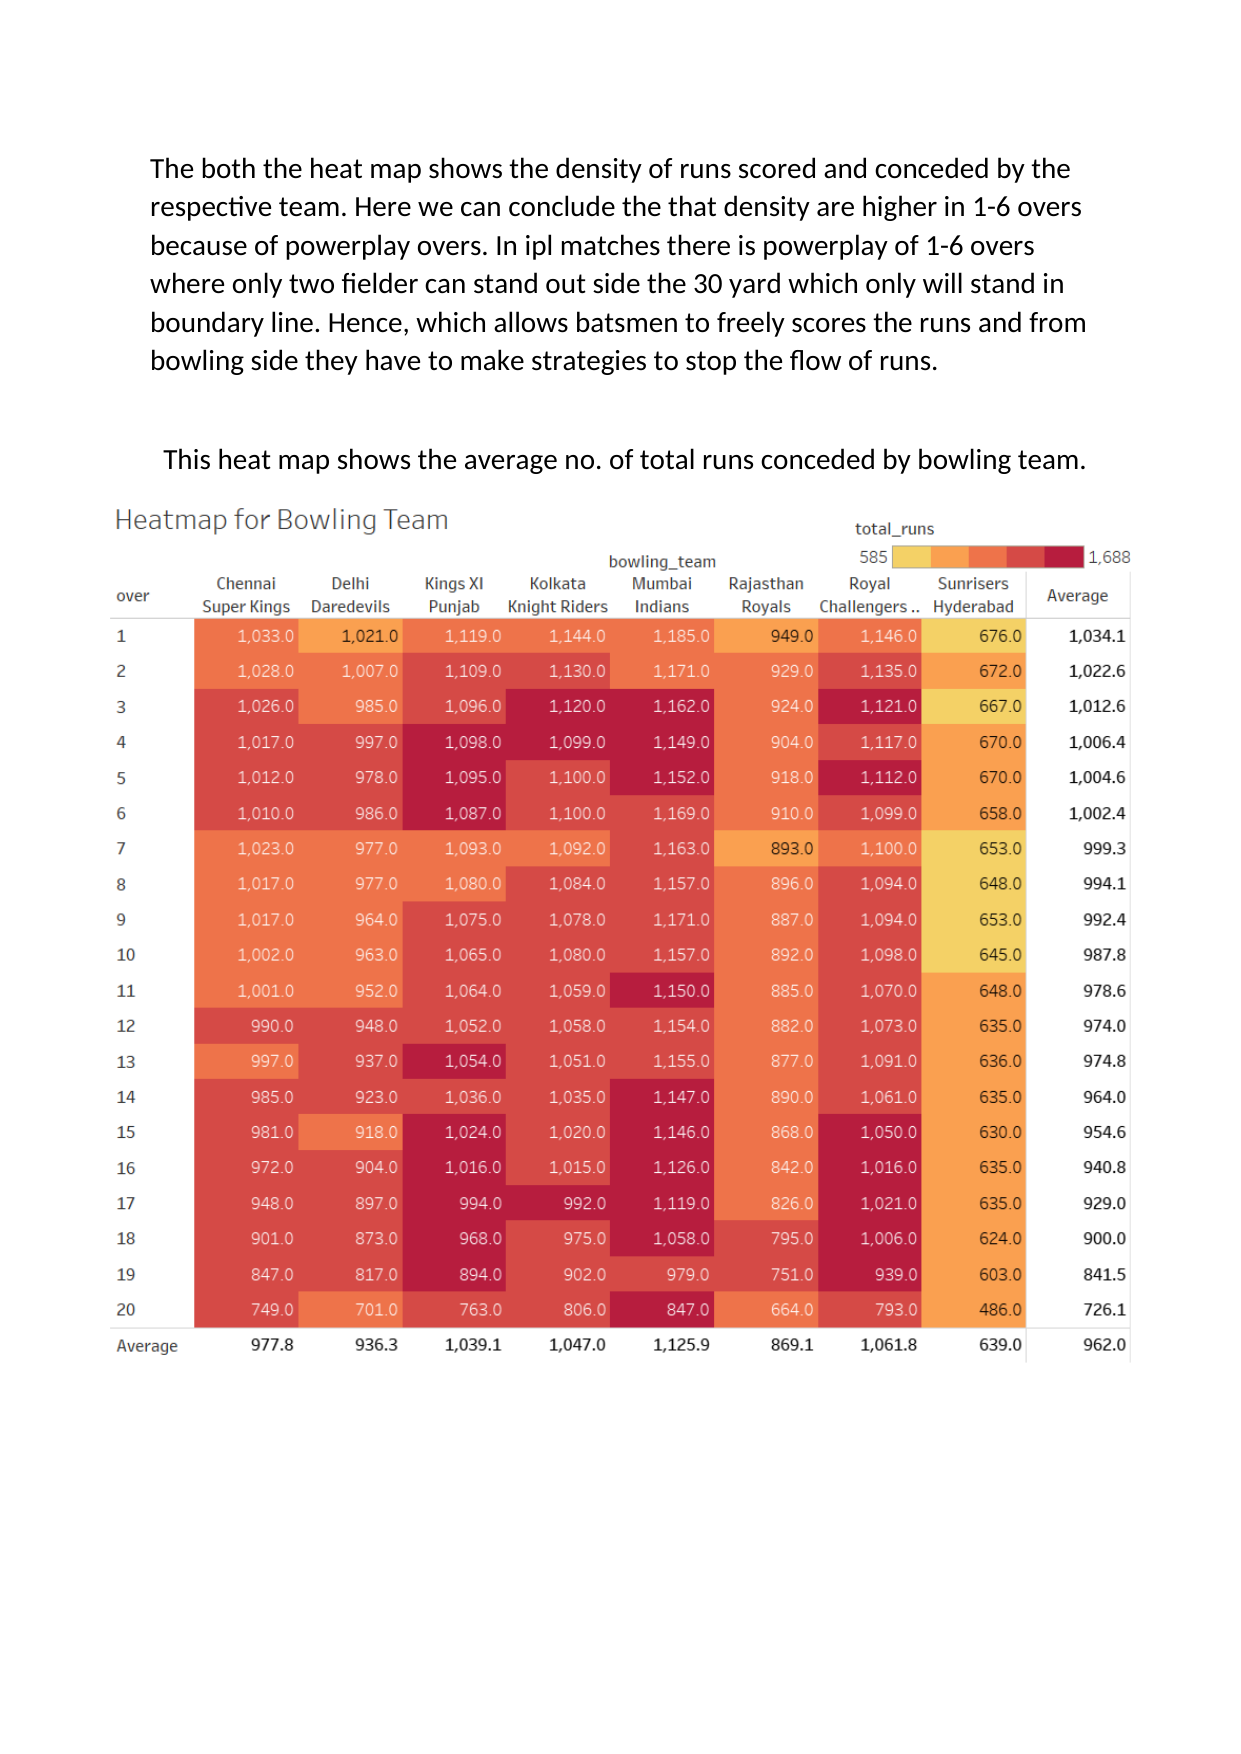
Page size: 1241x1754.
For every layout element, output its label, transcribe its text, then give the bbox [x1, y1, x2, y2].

picture [108, 495, 1130, 1363]
text The both the heat map shows the density of runs scored and conceded by the respective team. Here we can conclude the that density are higher in 1-6 overs because of powerplay overs. In ipl matches there is powerplay of 1-6 overs where only two fielder can stand out side the 30 yard which only will stand in boundary line. Hence, which allows batsmen to freely scores the runs and from bowling side they have to make strategies to stop the flow of runs. [150, 150, 1090, 378]
text This heat map shows the average no. of total runs conceded by bowling team. [150, 441, 1090, 477]
